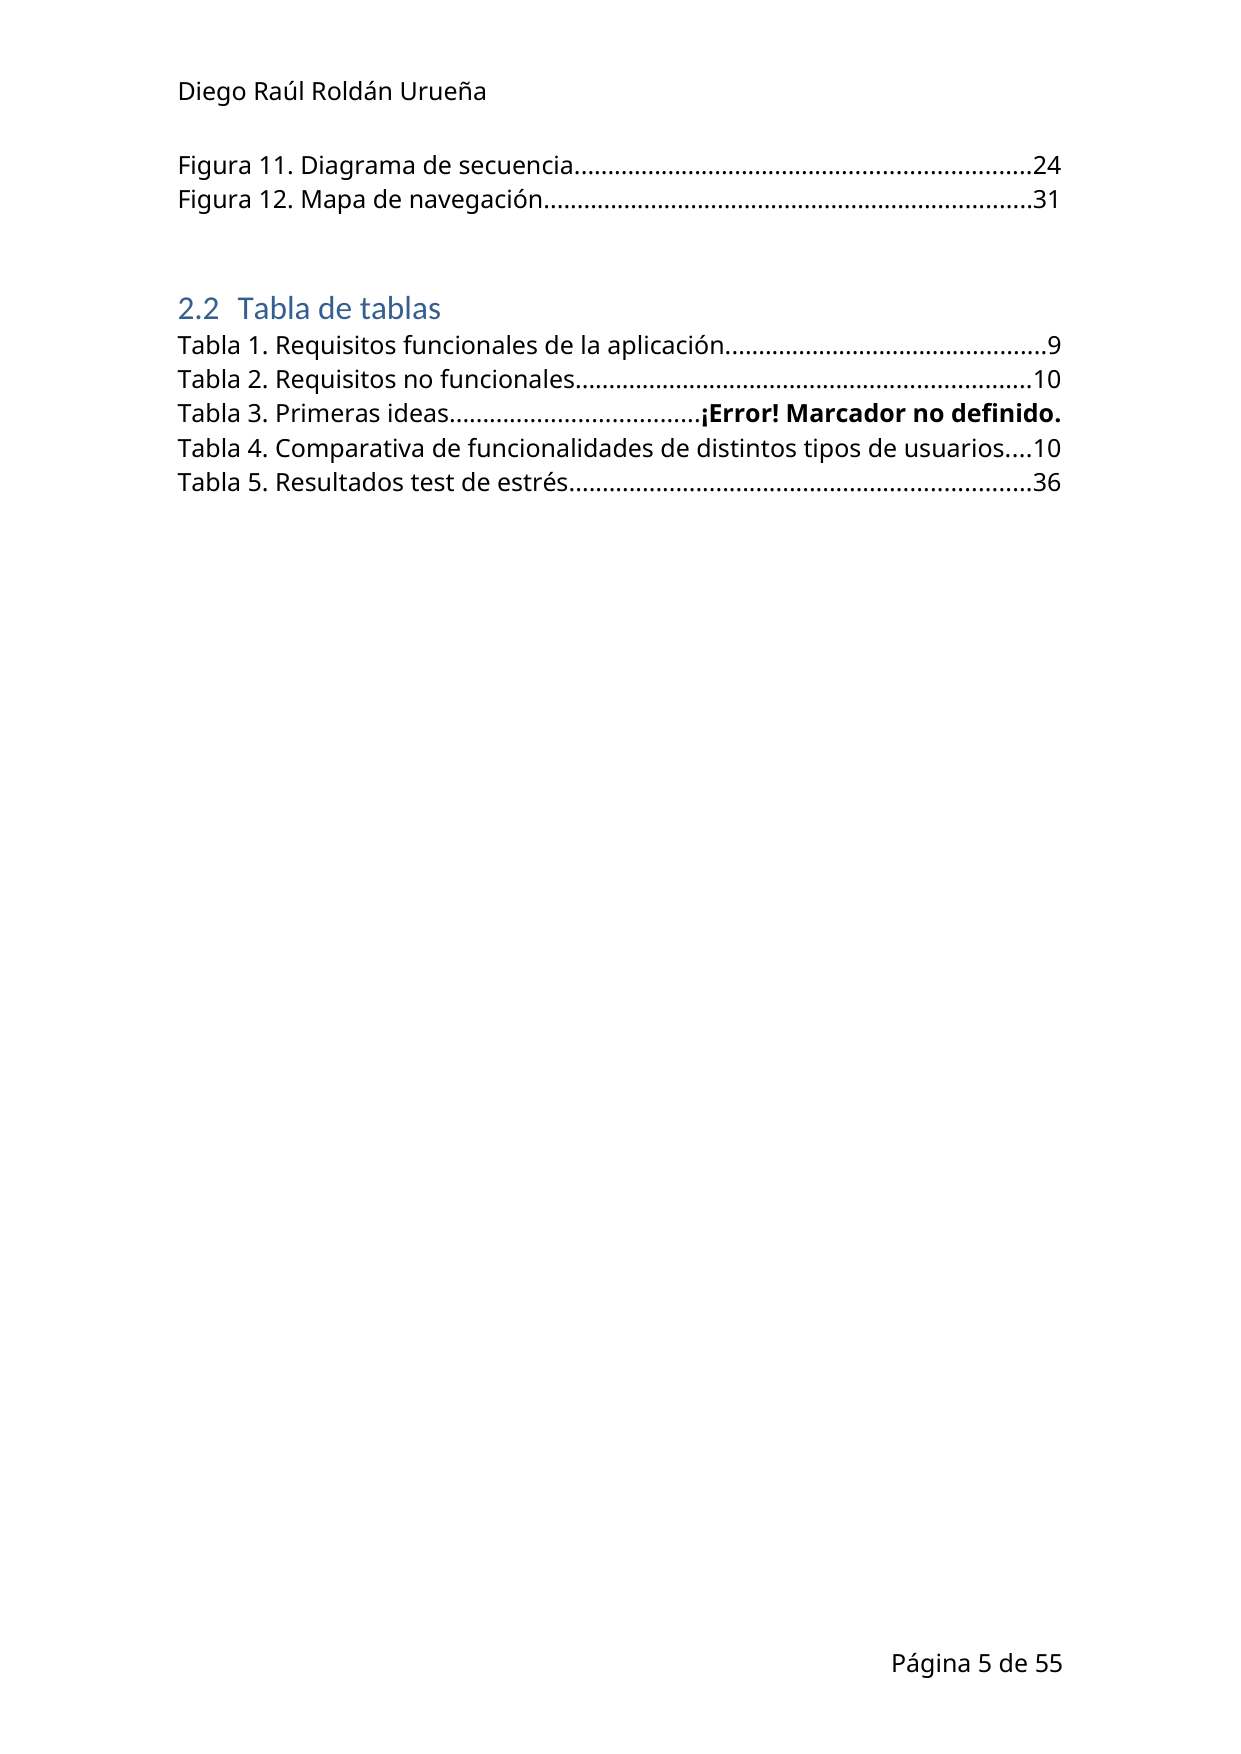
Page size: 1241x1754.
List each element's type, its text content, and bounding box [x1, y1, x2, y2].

text Tabla 2. Requisitos no funcionales. 10 [177, 362, 1063, 396]
text Tabla 3. Primeras ideas. ¡Error! Marcador no definido. [177, 396, 1063, 430]
text Figura 11. Diagrama de secuencia. 24 [177, 148, 1063, 182]
text Tabla 4. Comparativa de funcionalidades de distintos tipos de usuarios. 10 [177, 430, 1063, 464]
subtitle Tabla de tablas [177, 287, 1063, 328]
text Tabla 5. Resultados test de estrés. 36 [177, 464, 1063, 498]
text Tabla 1. Requisitos funcionales de la aplicación. 9 [177, 328, 1063, 362]
text Figura 12. Mapa de navegación. 31 [177, 182, 1063, 216]
